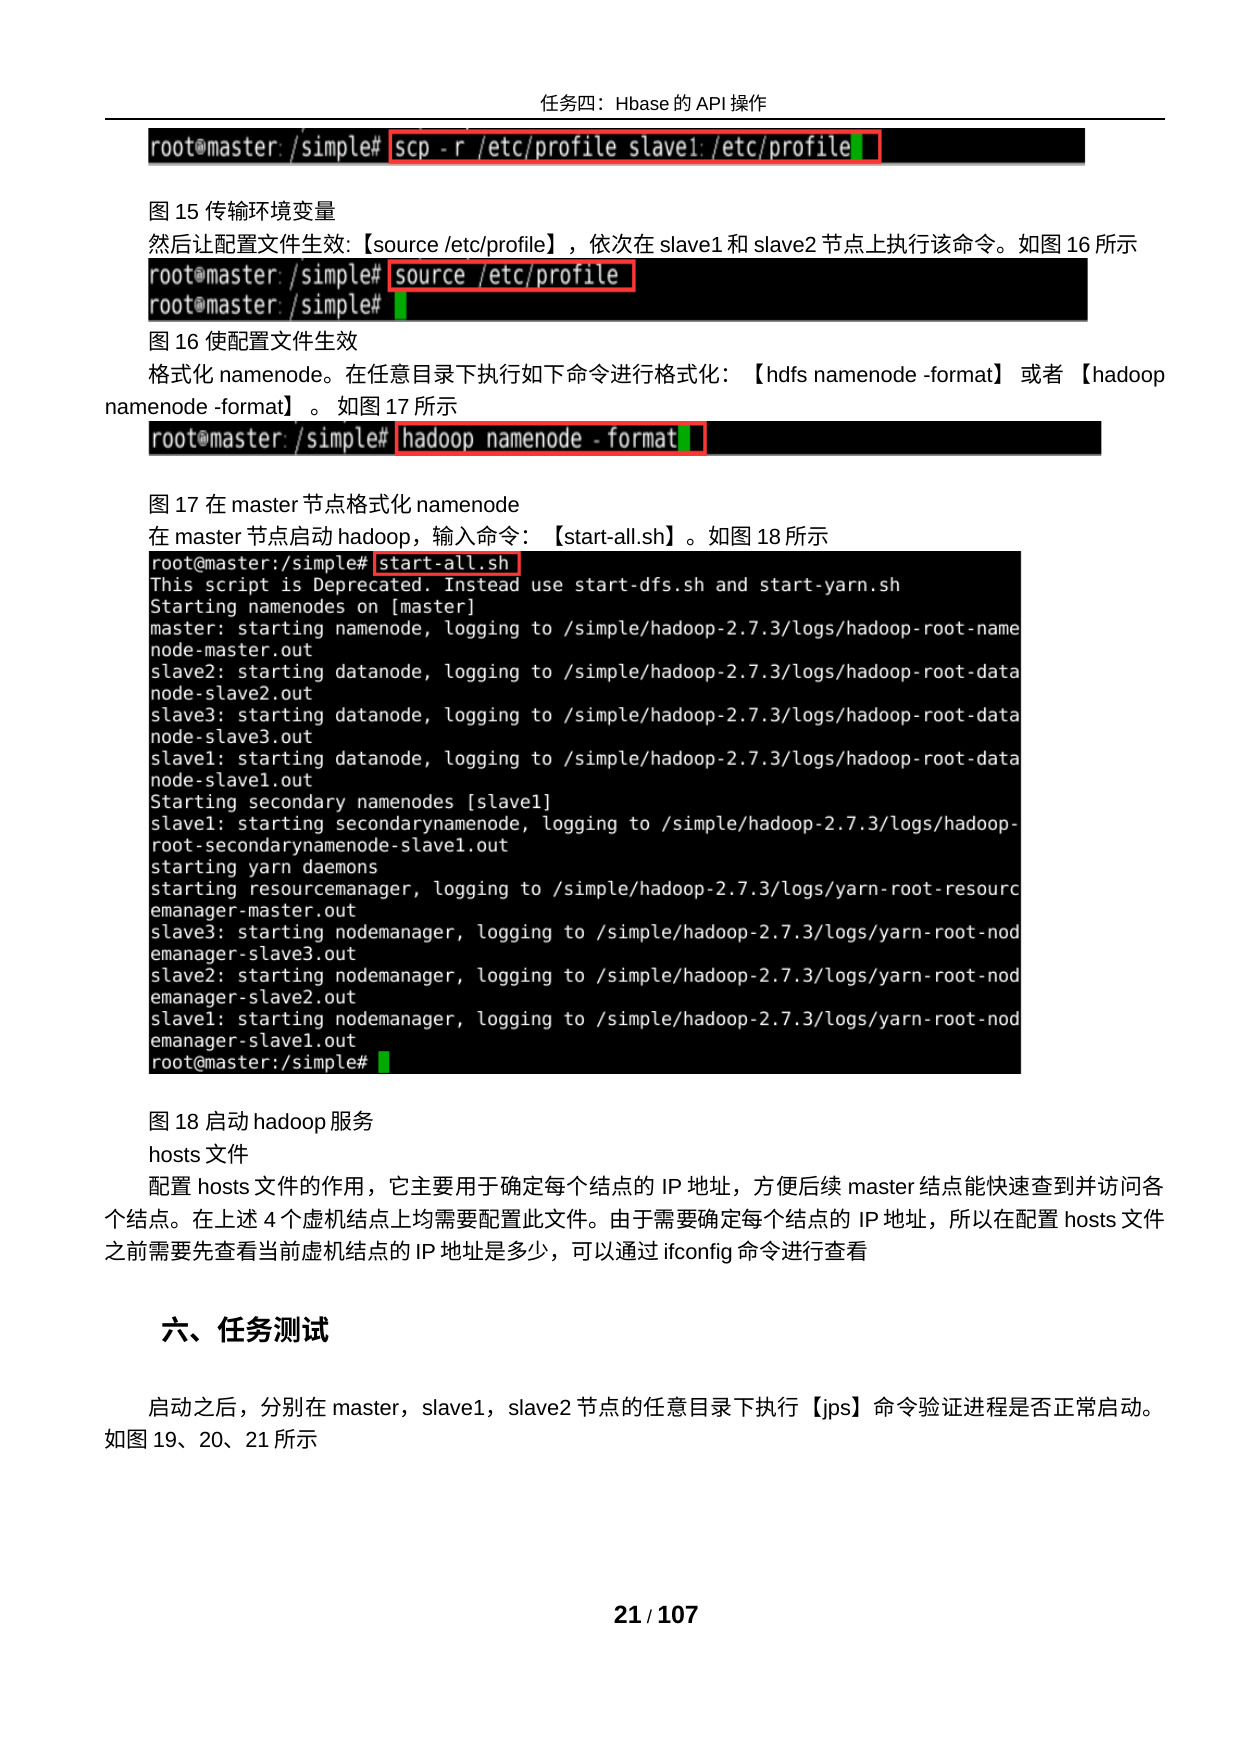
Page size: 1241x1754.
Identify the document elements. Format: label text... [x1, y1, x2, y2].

picture [148, 128, 1086, 166]
picture [148, 551, 1022, 1074]
text 图16 使配置文件生效 [104, 324, 1165, 356]
text 图15 传输环境变量 [104, 194, 1165, 226]
subtitle 六、任务测试 [104, 1295, 1165, 1360]
text 配置hosts文件的作用，它主要用于确定每个结点的IP地址，方便后续master结点能快速查到并访问各个结点。在上述4个虚机结点上均需要配置此文件。由于需要确定每个结点的IP地址，所以在配置hosts文件之前需要先查看当前虚机结点的IP地址是多少，可以通过ifconfig命令进行查看 [104, 1169, 1165, 1266]
text 然后让配置文件生效:【source /etc/profile】，依次在slave1和slave2节点上执行该命令。如图16所示 [104, 226, 1165, 259]
text 在master节点启动hadoop，输入命令：【start-all.sh】。如图18所示 [104, 519, 1165, 551]
text 启动之后，分别在master，slave1，slave2节点的任意目录下执行【jps】命令验证进程是否正常启动。如图19、20、21所示 [104, 1389, 1165, 1454]
picture [148, 421, 1102, 456]
text 图17 在master节点格式化namenode [104, 486, 1165, 519]
text 格式化namenode。在任意目录下执行如下命令进行格式化：【hdfs namenode -format】 或者 【hadoop namenode -format】 。 如图17所示 [104, 356, 1165, 421]
text hosts文件 [104, 1136, 1165, 1169]
text 图18 启动hadoop服务 [104, 1104, 1165, 1136]
picture [148, 258, 1088, 322]
